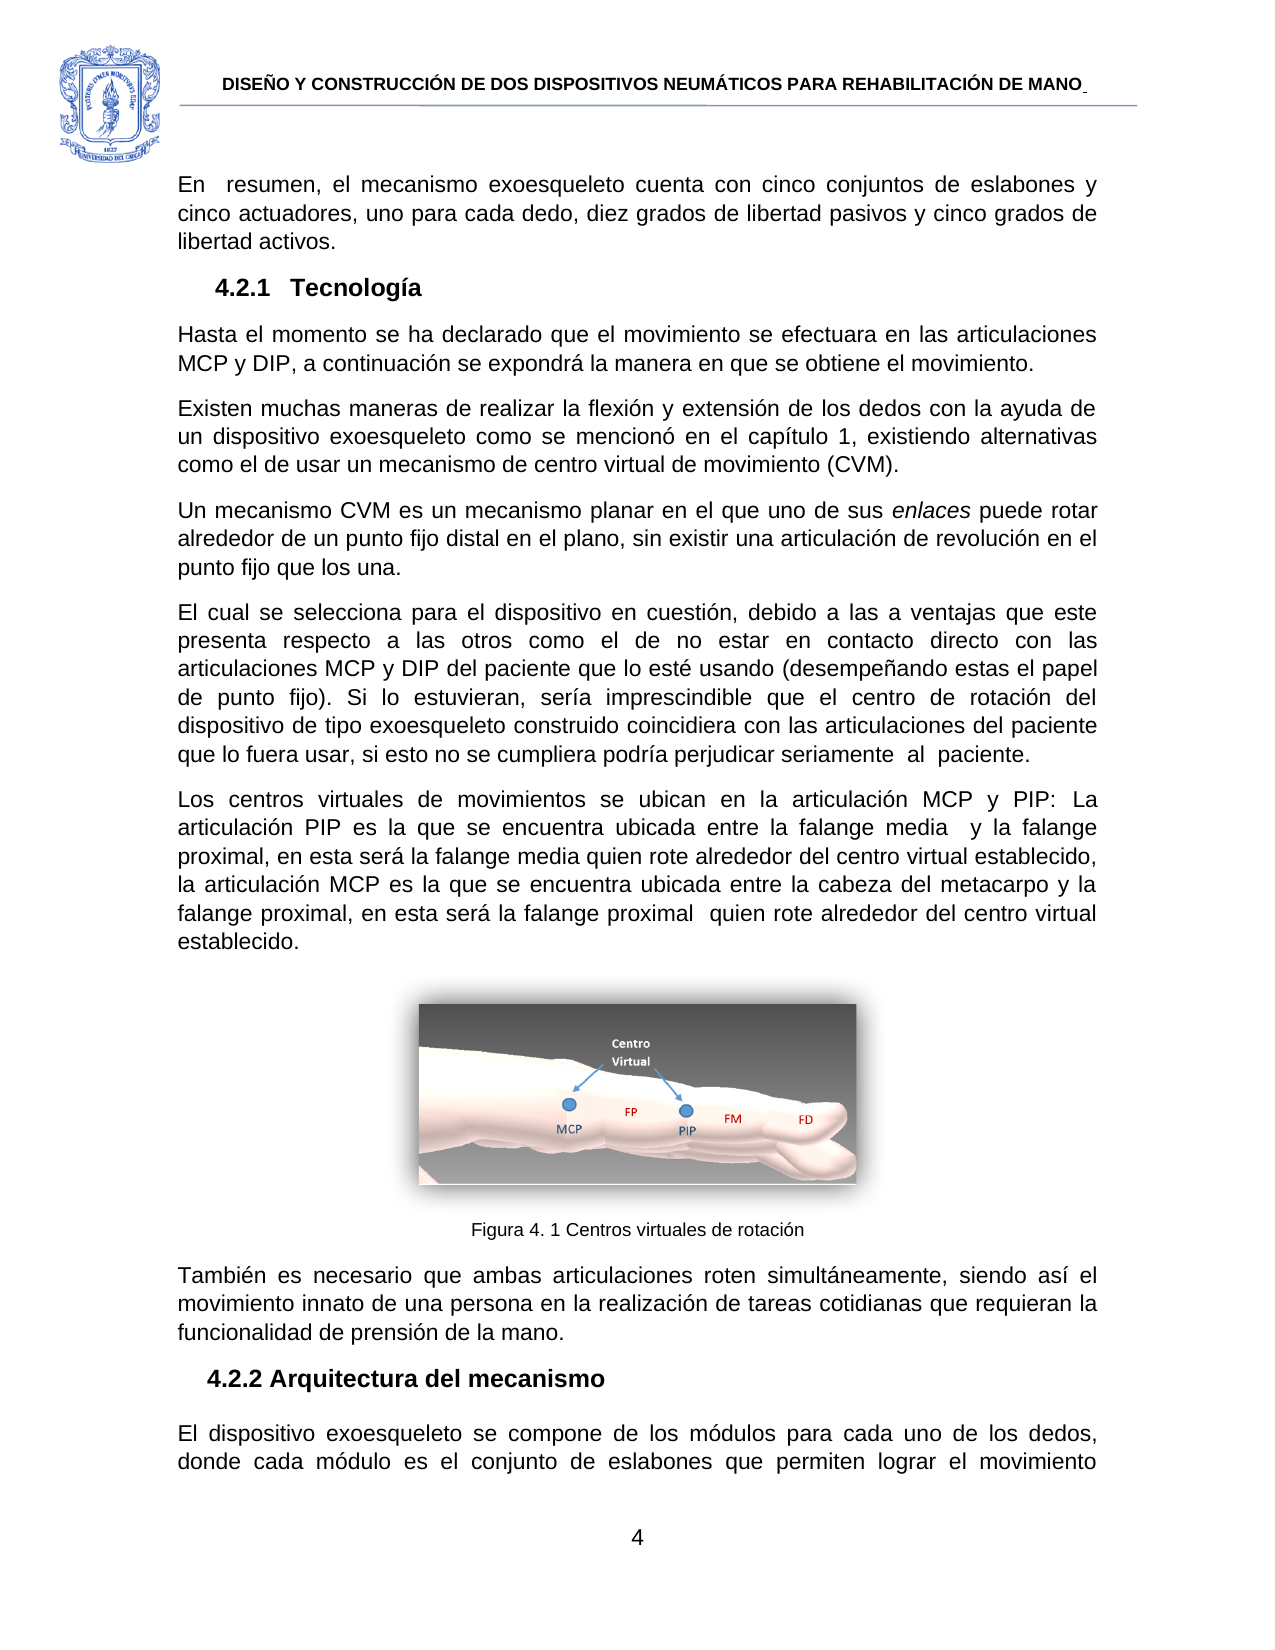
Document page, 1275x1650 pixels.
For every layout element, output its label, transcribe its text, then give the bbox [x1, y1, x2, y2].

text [177, 1419, 1098, 1474]
text El cual se selecciona para el dispositivo en cuestión, debido a las a ventajas que este presenta respecto a las otros como el de no estar en contacto directo con las articulaciones MCP y DIP del paciente que lo esté usando (desempeñando estas el papel de punto fijo). Si lo estuvieran, sería imprescindible que el centro de rotación del dispositivo de tipo exoesqueleto construido coincidiera con las articulaciones del paciente que lo fuera usar, si esto no se cumpliera podría perjudicar seriamente al paciente. [177, 598, 1098, 684]
subtitle 4.2.2 Arquitectura del mecanismo [207, 1363, 1098, 1392]
picture [418, 1004, 857, 1185]
subtitle Tecnología [215, 273, 1098, 302]
text Los centros virtuales de movimientos se ubican en la articulación MCP y PIP: La articulación PIP es la que se encuentra ubicada entre la falange media y la falange proximal, en esta será la falange media quien rote alrededor del centro virtual establecido, la articulación MCP es la que se encuentra ubicada entre la cabeza del metacarpo y la falange proximal, en esta será la falange proximal quien rote alrededor del centro virtual establecido. [177, 786, 1098, 954]
text Figura 4. 1 Centros virtuales de rotación [177, 1219, 1098, 1241]
text También es necesario que ambas articulaciones roten simultáneamente, siendo así el movimiento innato de una persona en la realización de tareas cotidianas que requieran la funcionalidad de prensión de la mano. [177, 1262, 1098, 1345]
picture [57, 40, 163, 166]
text En resumen, el mecanismo exoesqueleto cuenta con cinco conjuntos de eslabones y cinco actuadores, uno para cada dedo, diez grados de libertad pasivos y cinco grados de libertad activos. [177, 171, 1098, 254]
text Existen muchas maneras de realizar la flexión y extensión de los dedos con la ayuda de un dispositivo exoesqueleto como se mencionó en el capítulo 1, existiendo alternativas como el de usar un mecanismo de centro virtual de movimiento (CVM). [177, 394, 1098, 478]
text Hasta el momento se ha declarado que el movimiento se efectuara en las articulaciones MCP y DIP, a continuación se expondrá la manera en que se obtiene el movimiento. [177, 321, 1098, 376]
text Un mecanismo CVM es un mecanismo planar en el que uno de sus enlaces puede rotar alrededor de un punto fijo distal en el plano, sin existir una articulación de revolución en el punto fijo que los una. [177, 551, 1098, 580]
